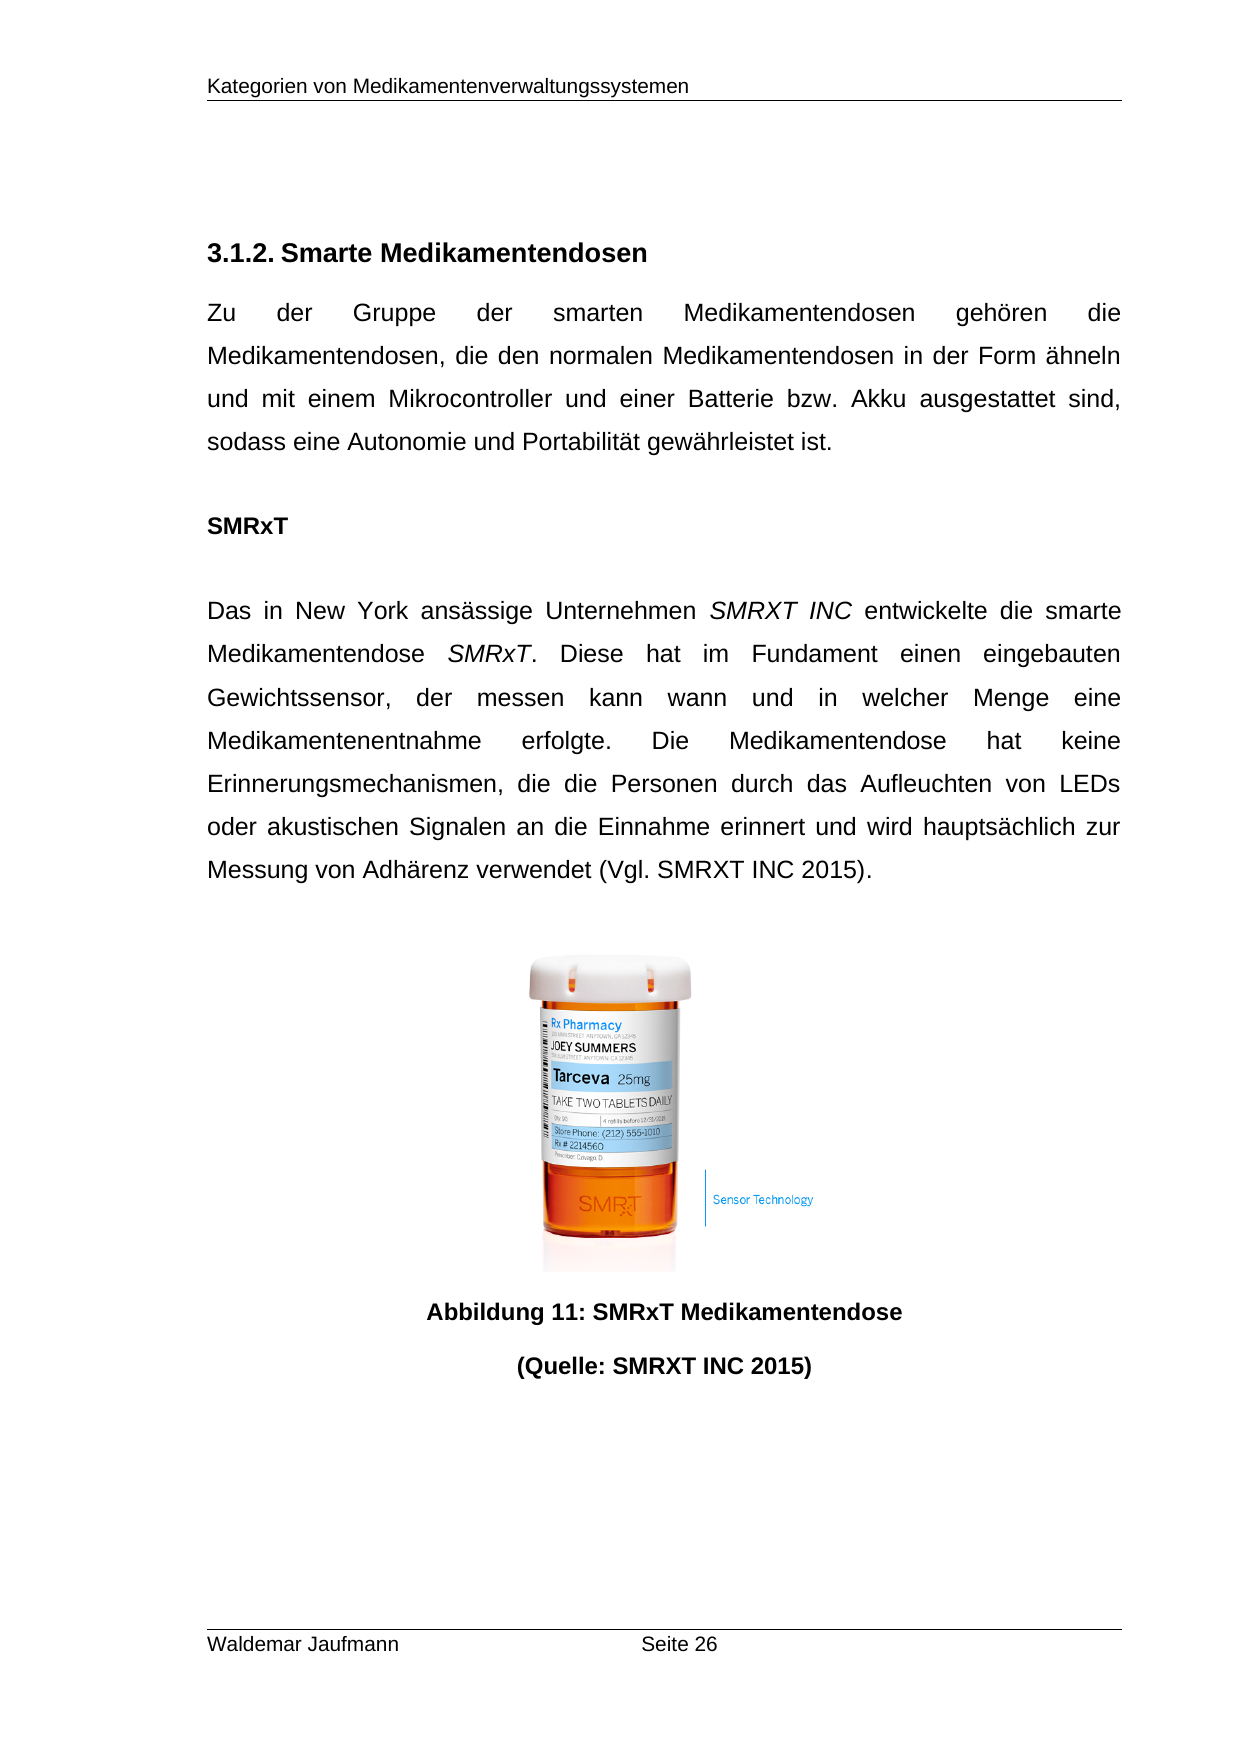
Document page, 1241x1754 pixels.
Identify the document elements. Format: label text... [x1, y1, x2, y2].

text (Quelle: SMRXT INC 2015) [207, 1352, 1122, 1380]
text Abbildung 11: SMRxT Medikamentendose [207, 1298, 1122, 1326]
subtitle Smarte Medikamentendosen [207, 236, 1122, 269]
picture [508, 939, 821, 1272]
text SMRxT [207, 512, 1122, 539]
text Zu der Gruppe der smarten Medikamentendosen gehören die Medikamentendosen, die den normalen Medikamentendosen in der Form ähneln und mit einem Mikrocontroller und einer Batterie bzw. Akku ausgestattet sind, sodass eine Autonomie und Portabilität gewährleistet ist. [207, 298, 1122, 456]
text Das in New York ansässige Unternehmen SMRXT INC entwickelte die smarte Medikamentendose SMRxT. Diese hat im Fundament einen eingebauten Gewichtssensor, der messen kann wann und in welcher Menge eine Medikamentenentnahme erfolgte. Die Medikamentendose hat keine Erinnerungsmechanismen, die die Personen durch das Aufleuchten von LEDs oder akustischen Signalen an die Einnahme erinnert und wird hauptsächlich zur Messung von Adhärenz verwendet (Vgl. SMRXT INC 2015). [207, 596, 1122, 884]
